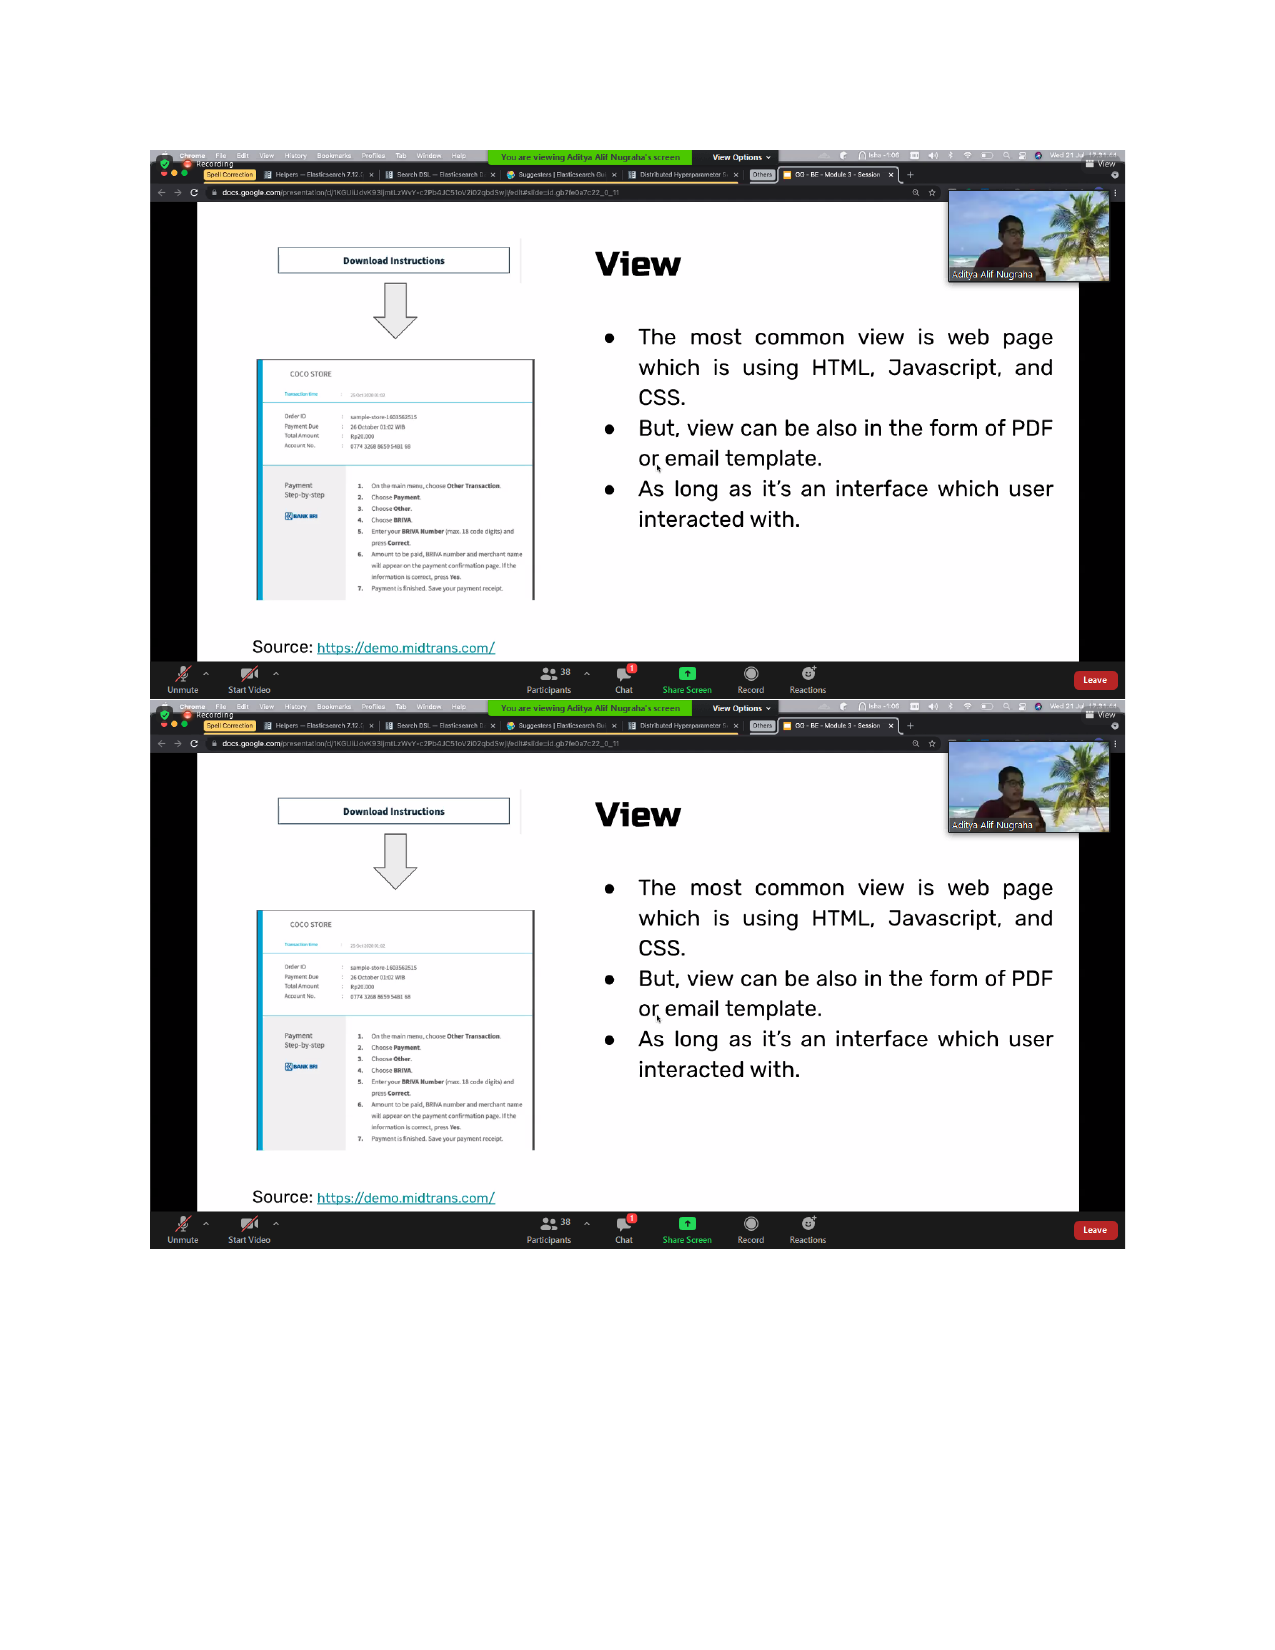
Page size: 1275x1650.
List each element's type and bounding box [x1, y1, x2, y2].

picture [150, 700, 1125, 1249]
picture [150, 150, 1125, 699]
